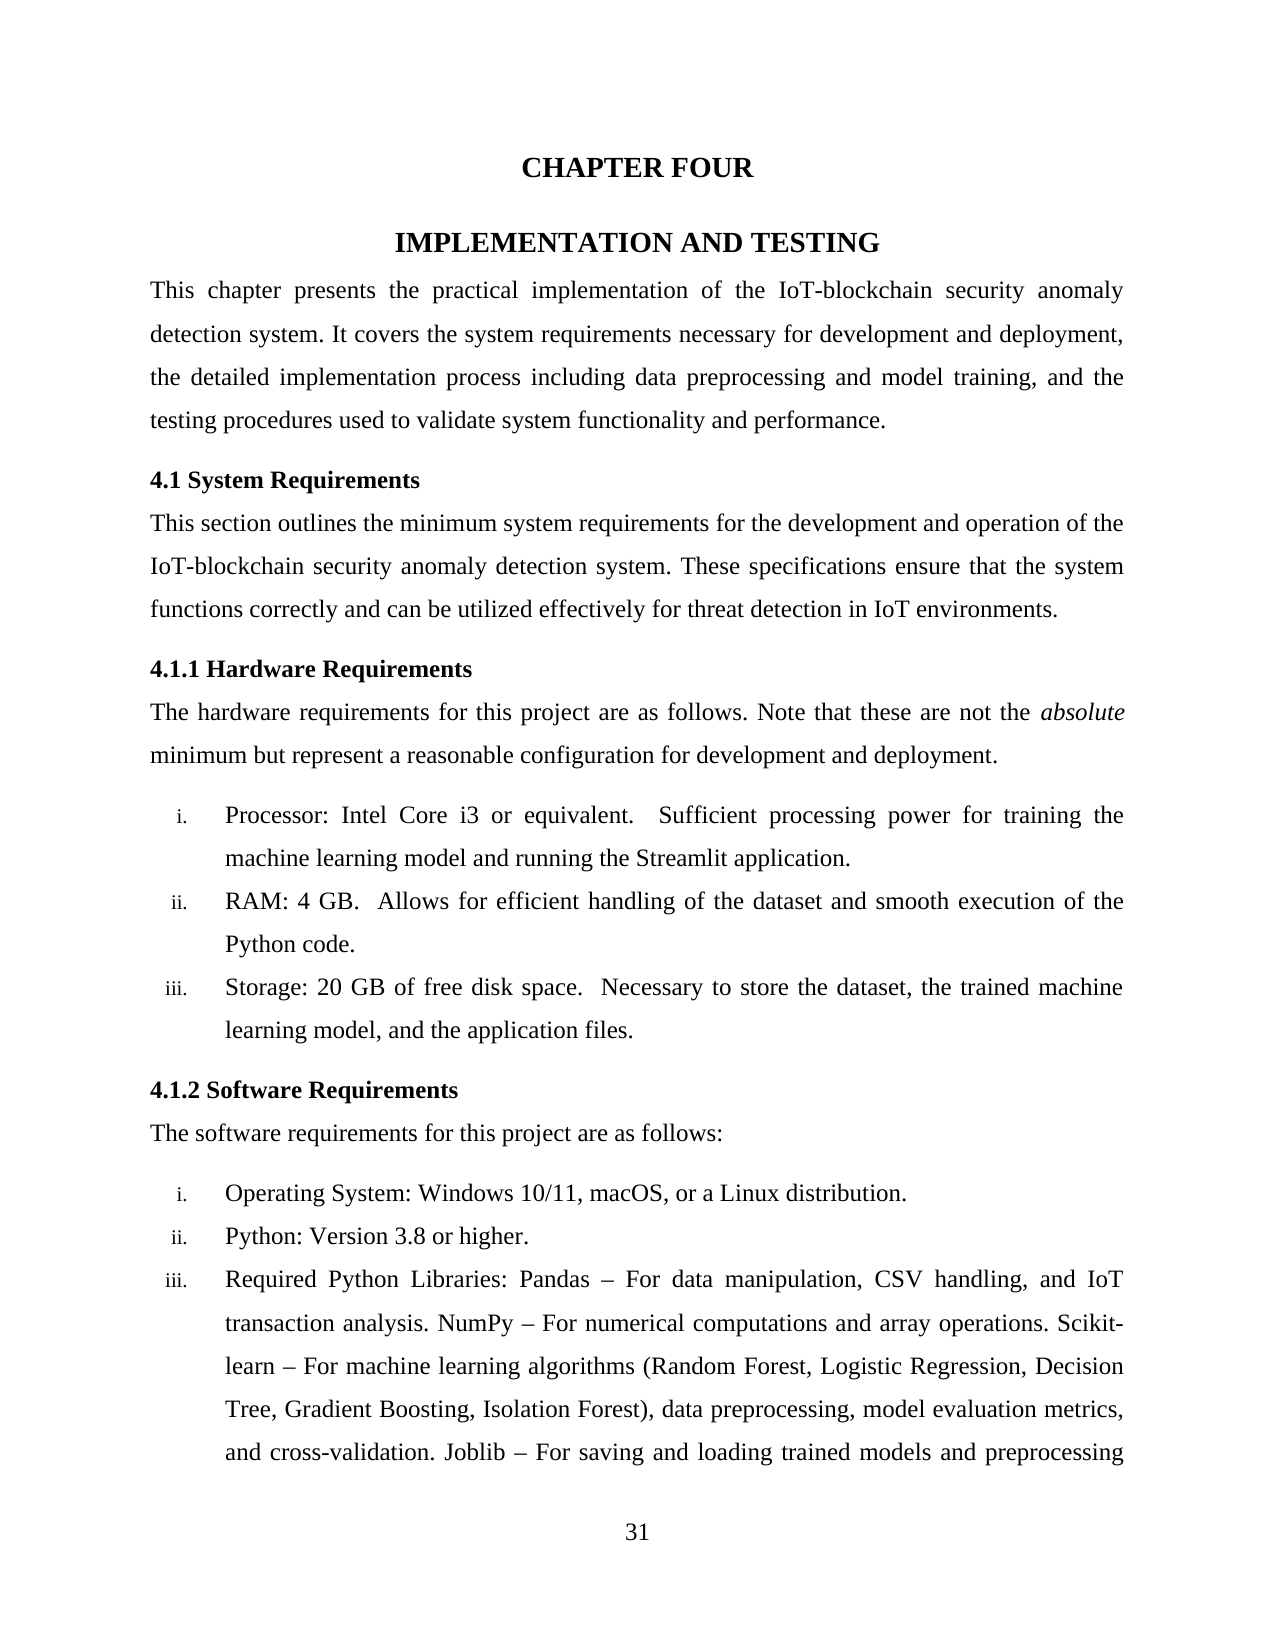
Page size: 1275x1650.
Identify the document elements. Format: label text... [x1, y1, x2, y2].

subtitle CHAPTER FOUR [150, 150, 1125, 183]
subtitle IMPLEMENTATION AND TESTING [150, 225, 1125, 259]
text The hardware requirements for this project are as follows. Note that these are not the absolute minimum but represent a reasonable configuration for development and deployment. [150, 697, 1125, 769]
list RAM: 4 GB. Allows for efficient handling of the dataset and smooth execution of the Python code. [187, 886, 1125, 958]
text This chapter presents the practical implementation of the IoT-blockchain security anomaly detection system. It covers the system requirements necessary for development and deployment, the detailed implementation process including data preprocessing and model training, and the testing procedures used to validate system functionality and performance. [150, 276, 1125, 434]
subtitle 4.1.2 Software Requirements [150, 1075, 1125, 1104]
list Python: Version 3.8 or higher. [187, 1221, 1125, 1250]
subtitle 4.1.1 Hardware Requirements [150, 654, 1125, 683]
subtitle 4.1 System Requirements [150, 465, 1125, 493]
list Storage: 20 GB of free disk space. Necessary to store the dataset, the trained machine learning model, and the application files. [187, 972, 1125, 1044]
list Operating System: Windows 10/11, macOS, or a Linux distribution. [187, 1178, 1125, 1207]
list Processor: Intel Core i3 or equivalent. Sufficient processing power for training the machine learning model and running the Streamlit application. [187, 800, 1125, 872]
text The software requirements for this project are as follows: [150, 1118, 1125, 1147]
text This section outlines the minimum system requirements for the development and operation of the IoT-blockchain security anomaly detection system. These specifications ensure that the system functions correctly and can be utilized effectively for threat detection in IoT environments. [150, 508, 1125, 623]
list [187, 1264, 1125, 1466]
